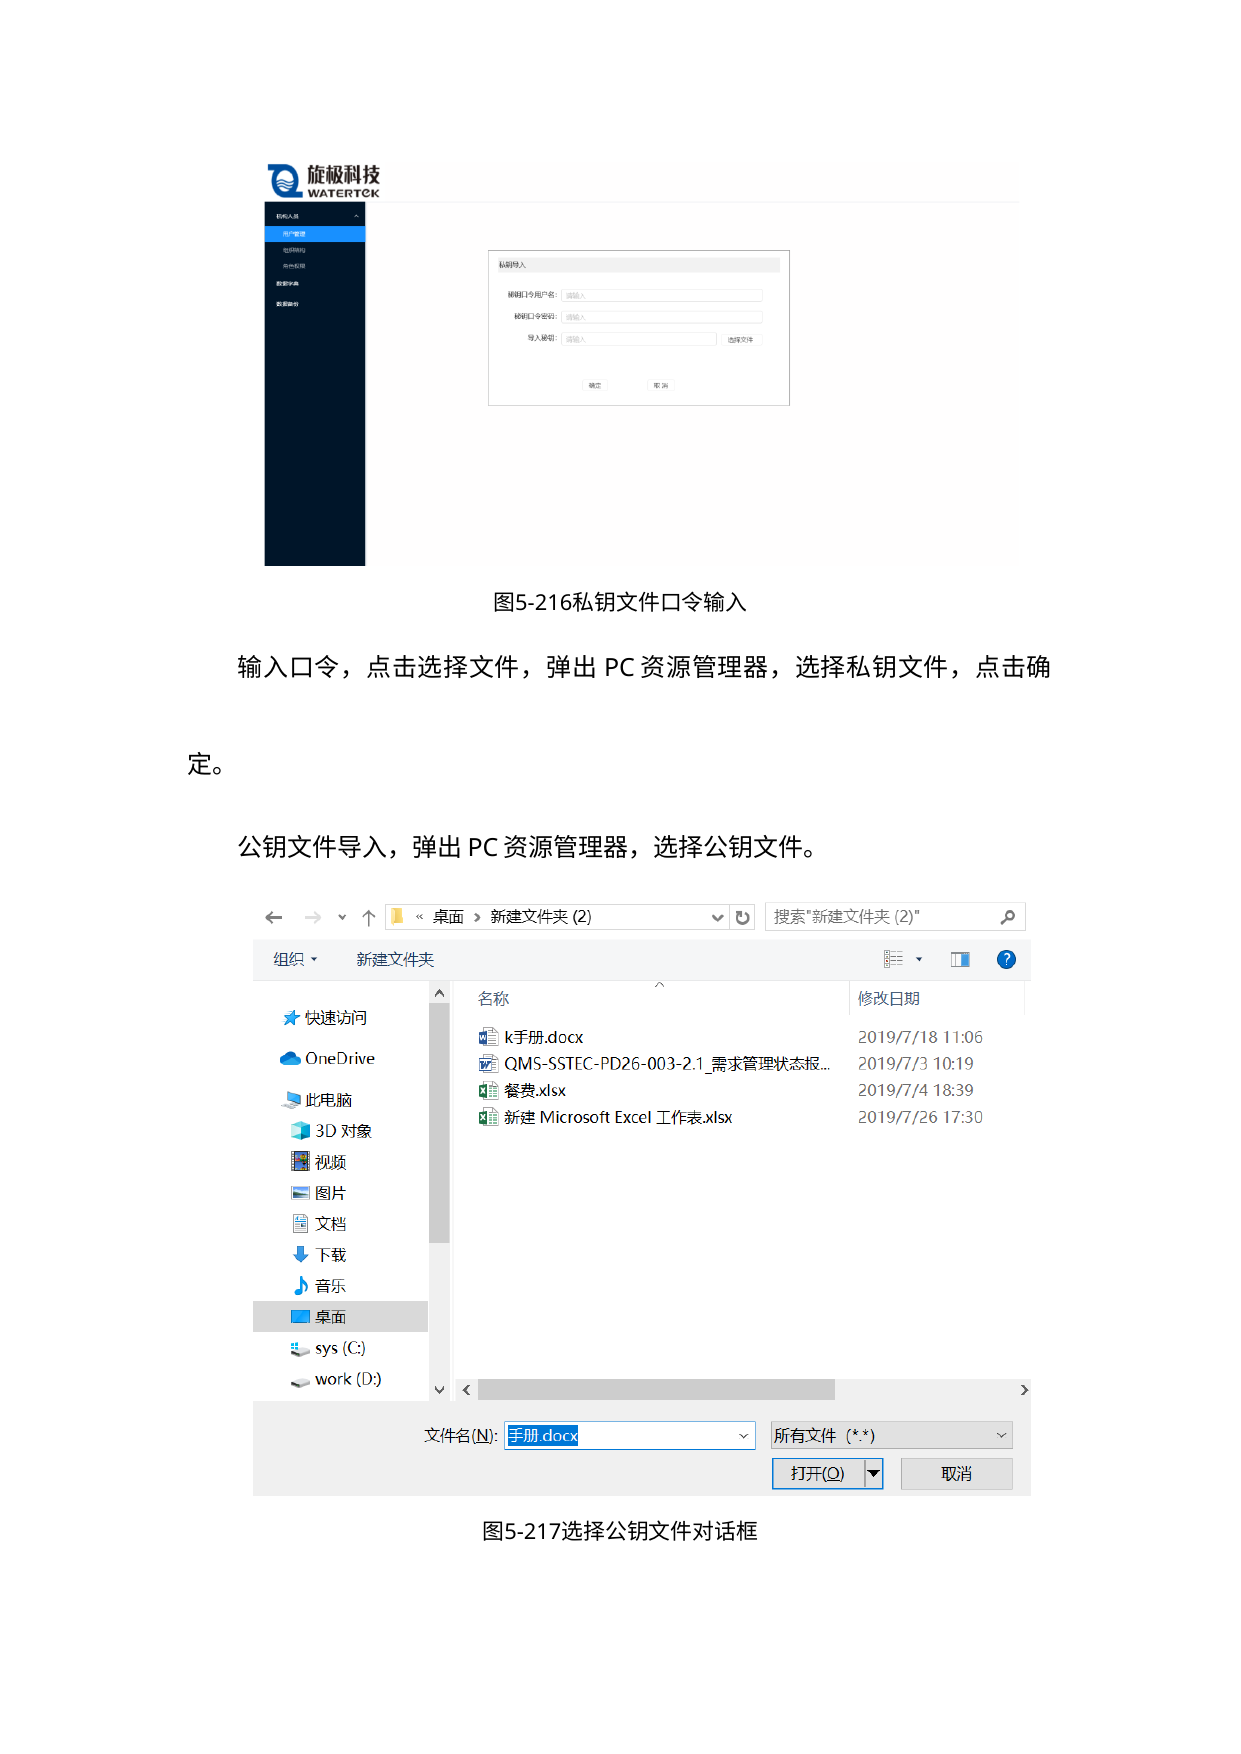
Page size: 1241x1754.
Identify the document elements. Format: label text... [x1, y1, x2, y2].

text 图5-216私钥文件口令输入 [187, 584, 1053, 617]
text 公钥文件导入，弹出PC资源管理器，选择公钥文件。 [187, 813, 1053, 878]
text 图5-217选择公钥文件对话框 [187, 1514, 1053, 1547]
text 输入口令，点击选择文件，弹出PC资源管理器，选择私钥文件，点击确定。 [187, 633, 1053, 795]
picture [253, 896, 1031, 1496]
picture [264, 162, 1020, 566]
